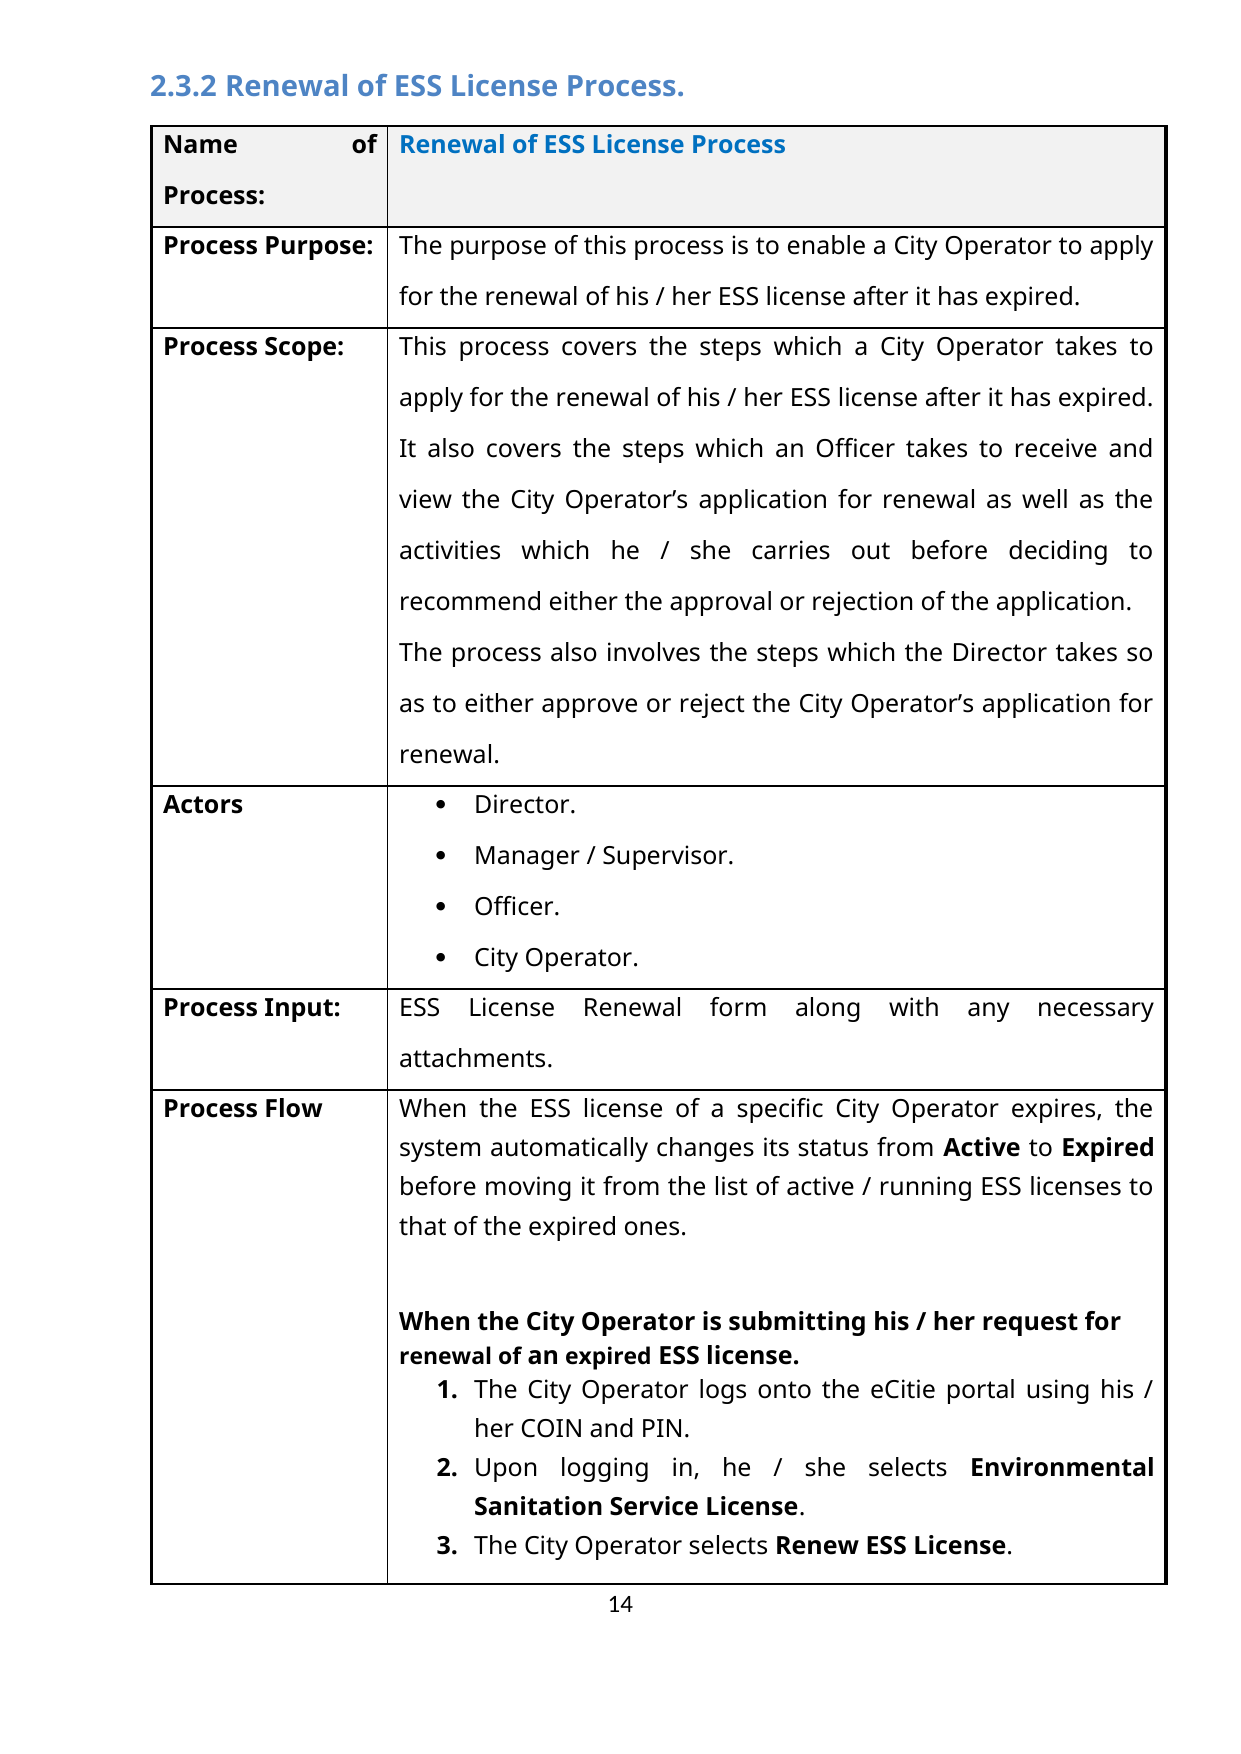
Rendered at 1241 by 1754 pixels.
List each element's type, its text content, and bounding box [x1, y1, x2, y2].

table_cell This process covers the steps which a City Operator takes to apply for the renewal of his / her ESS license after it has expired. It also covers the steps which an Officer takes to receive and view the City Operator’s application for renewal as well as the activities which he / she carries out before deciding to recommend either the approval or rejection of the application. The process also involves the steps which the Director takes so as to either approve or reject the City Operator’s application for renewal. [388, 329, 1164, 785]
table_cell Process Purpose: [153, 228, 387, 327]
table_cell ESS License Renewal form along with any necessary attachments. [388, 990, 1164, 1089]
subtitle Renewal of ESS License Process. [150, 66, 1090, 105]
table_cell Process Input: [153, 990, 387, 1089]
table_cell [388, 1091, 1164, 1583]
table_cell Process Scope: [153, 329, 387, 785]
table_cell Actors [153, 787, 387, 988]
table_cell Process Flow [153, 1091, 387, 1583]
table_header Renewal of ESS License Process [388, 127, 1164, 226]
table_header Name of Process: [153, 127, 387, 226]
table_cell Director. Manager / Supervisor. Officer. City Operator. [388, 787, 1164, 988]
table_cell The purpose of this process is to enable a City Operator to apply for the renewal of his / her ESS license after it has expired. [388, 228, 1164, 327]
